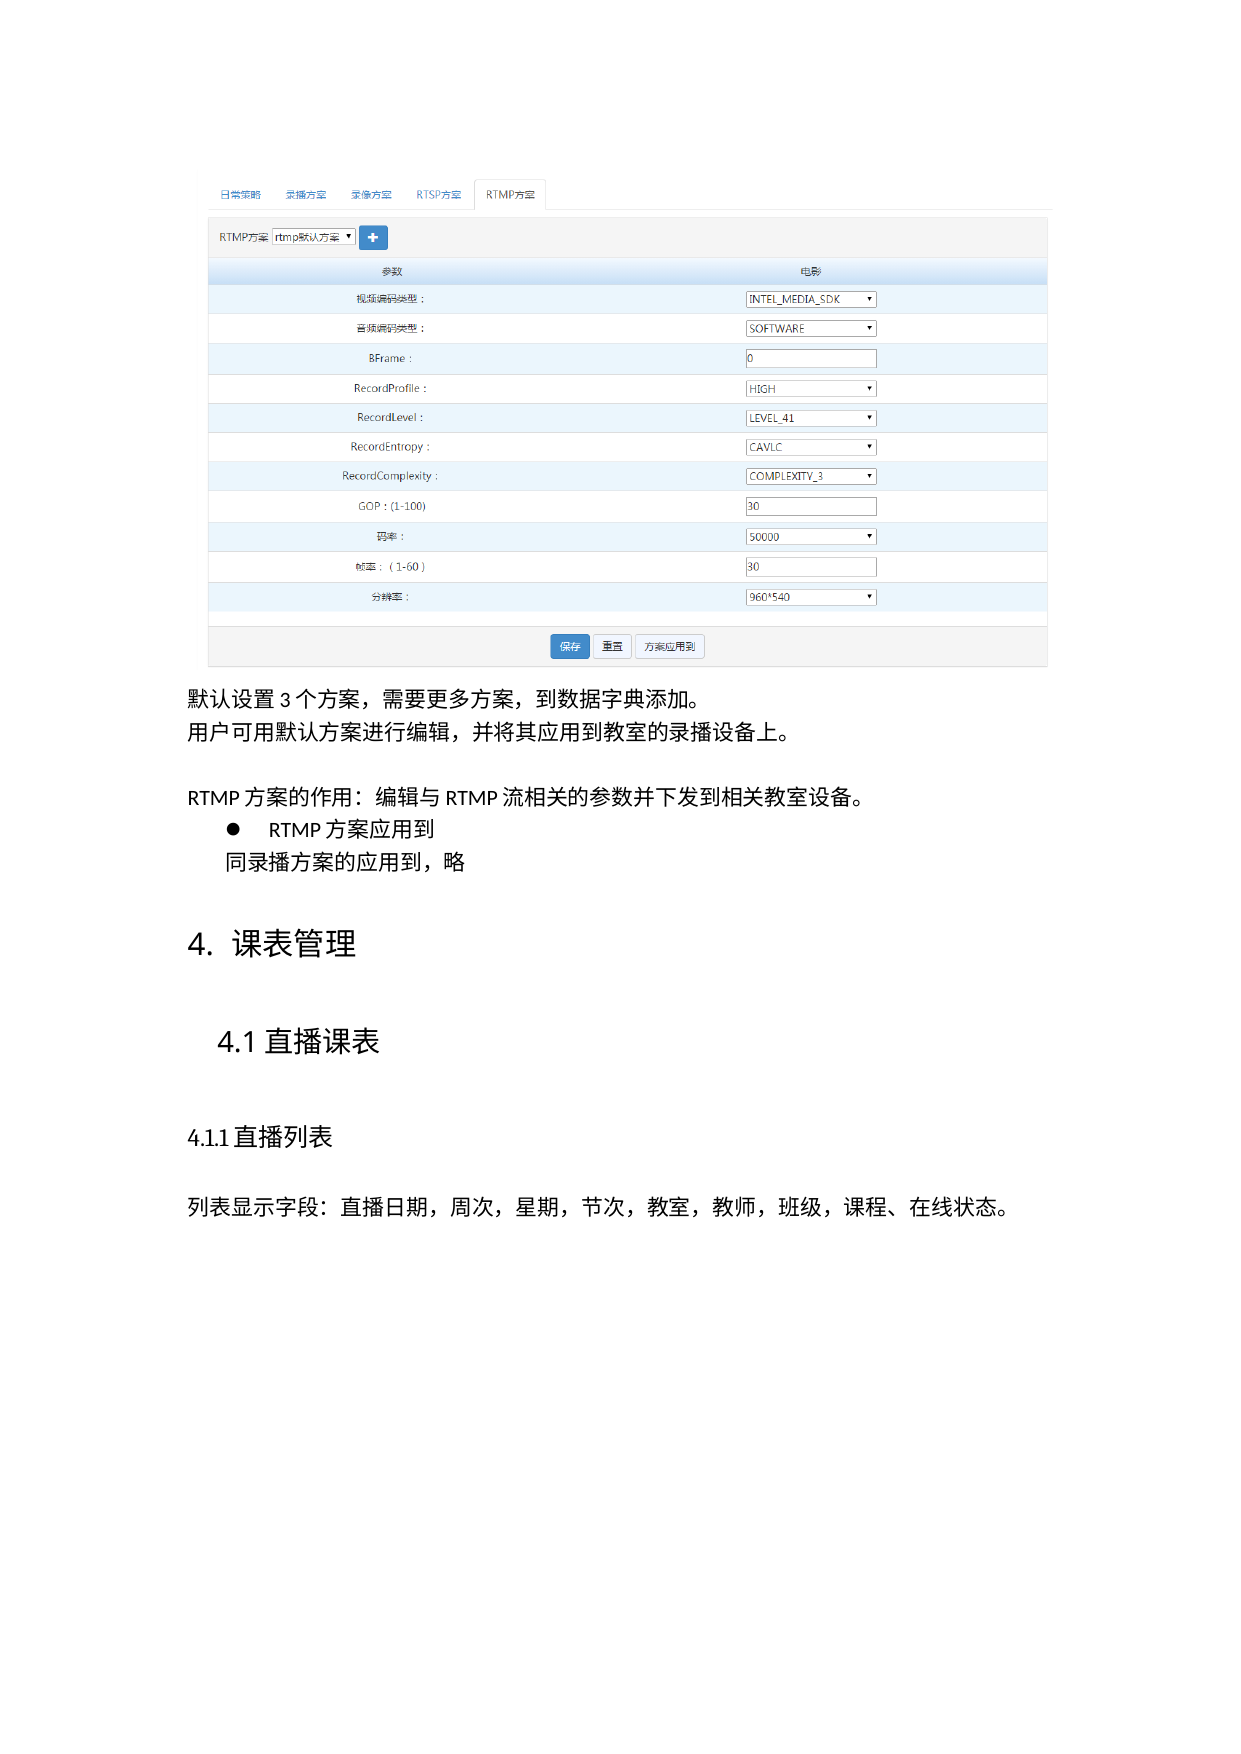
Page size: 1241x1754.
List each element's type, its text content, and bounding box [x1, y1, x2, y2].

text 4.1.1直播列表 [187, 1103, 1053, 1168]
text 列表显示字段：直播日期，周次，星期，节次，教室，教师，班级，课程、在线状态。 [187, 1189, 1053, 1222]
text RTMP方案的作用：编辑与RTMP流相关的参数并下发到相关教室设备。 [187, 779, 1053, 812]
list RTMP方案应用到 [225, 812, 1053, 844]
subtitle 课表管理 [187, 909, 1053, 974]
text 用户可用默认方案进行编辑，并将其应用到教室的录播设备上。 [187, 714, 1053, 747]
text 4.1直播课表 [187, 1008, 1053, 1073]
picture [187, 162, 1053, 670]
text 同录播方案的应用到，略 [187, 844, 1053, 877]
text 默认设置3个方案，需要更多方案，到数据字典添加。 [187, 682, 1053, 714]
